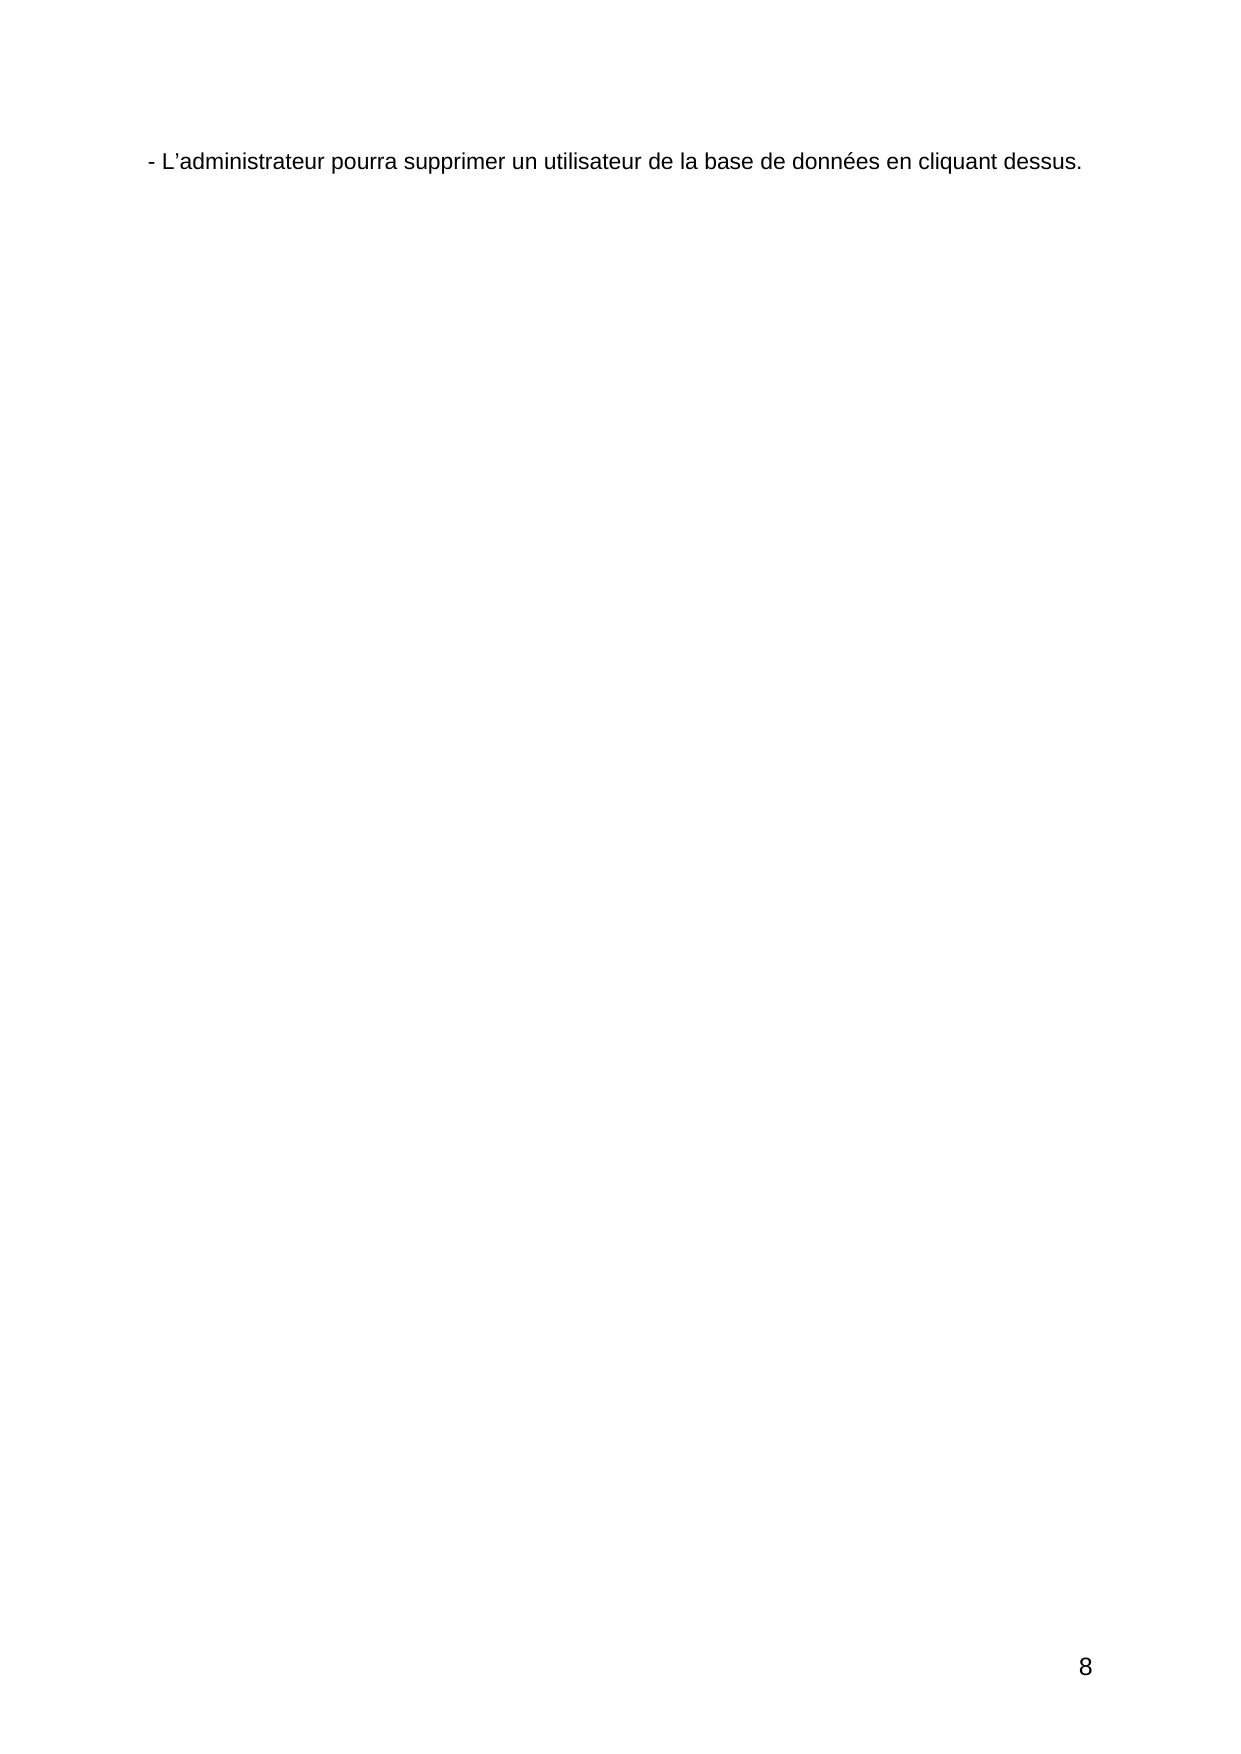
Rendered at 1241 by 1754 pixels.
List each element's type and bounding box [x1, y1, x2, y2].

text [148, 148, 1093, 200]
